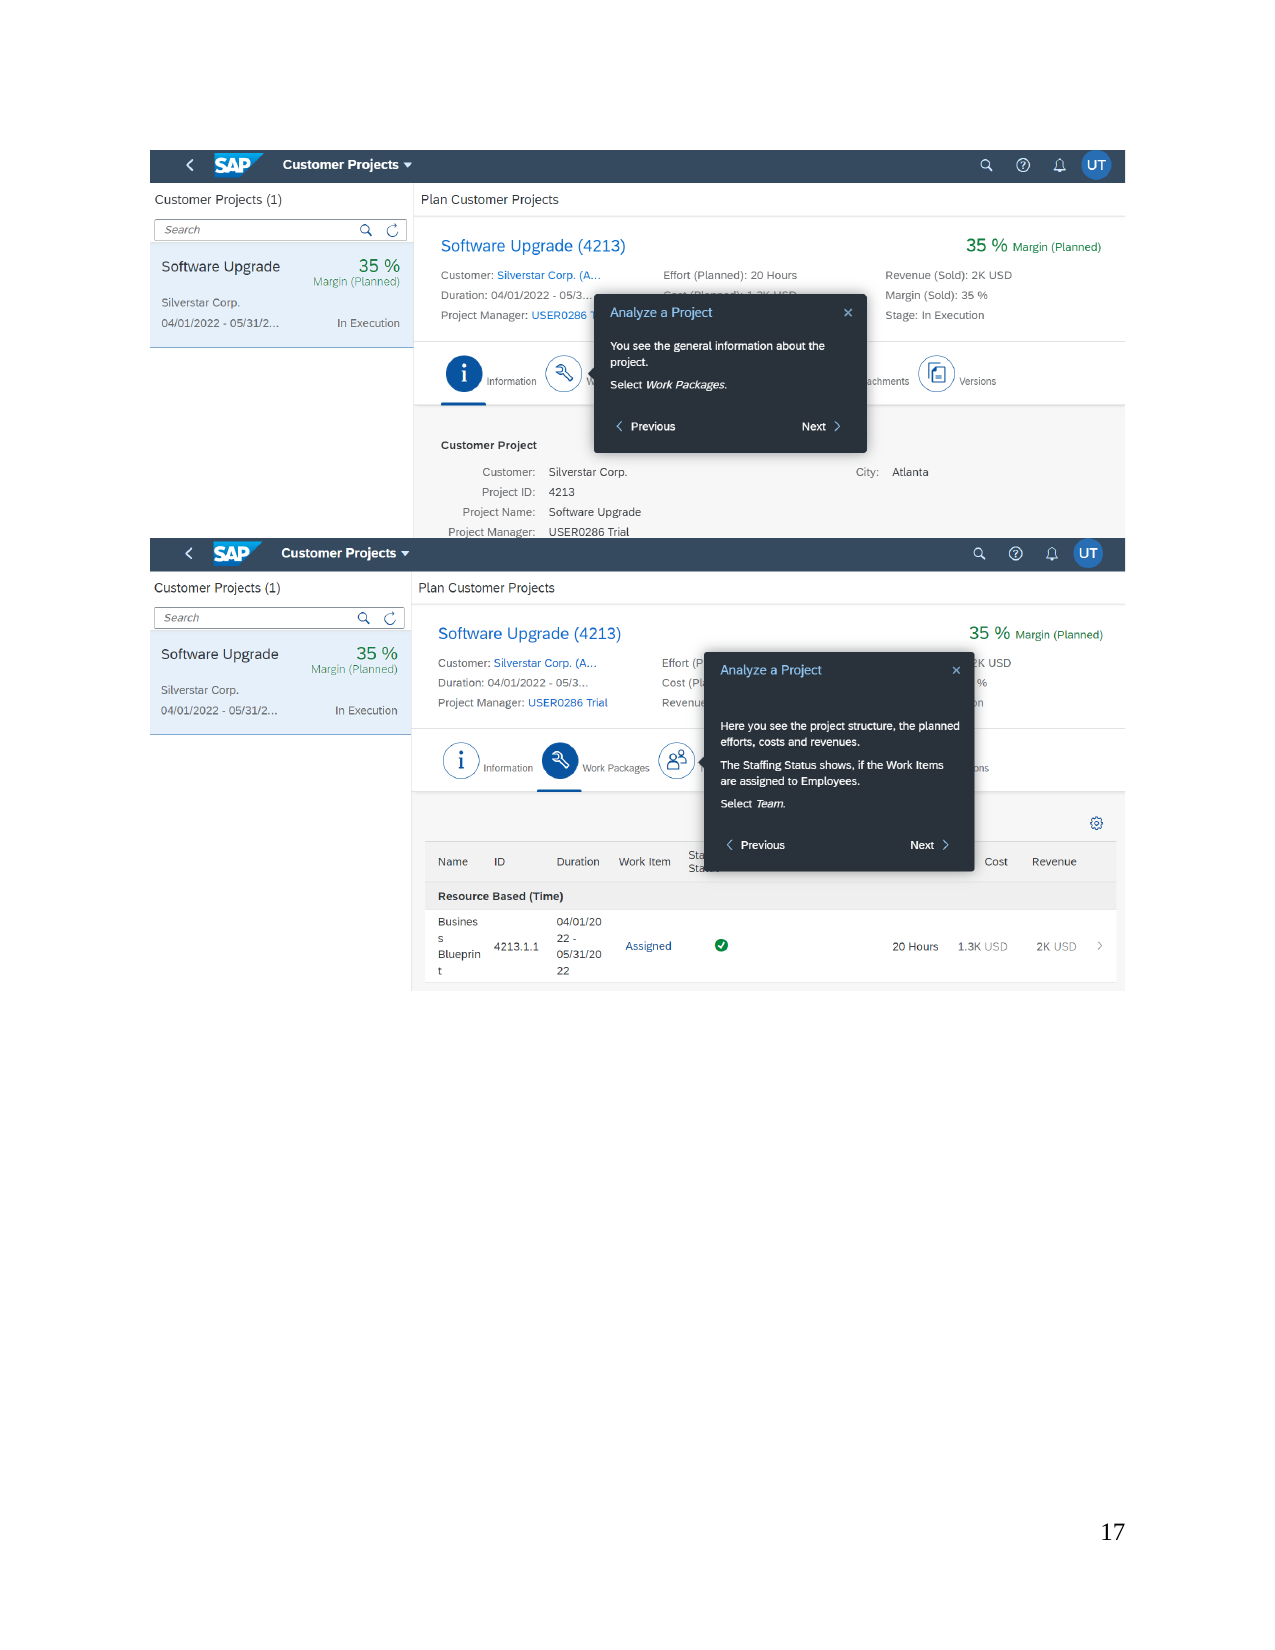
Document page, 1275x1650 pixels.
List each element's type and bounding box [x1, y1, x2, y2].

picture [150, 150, 1125, 991]
